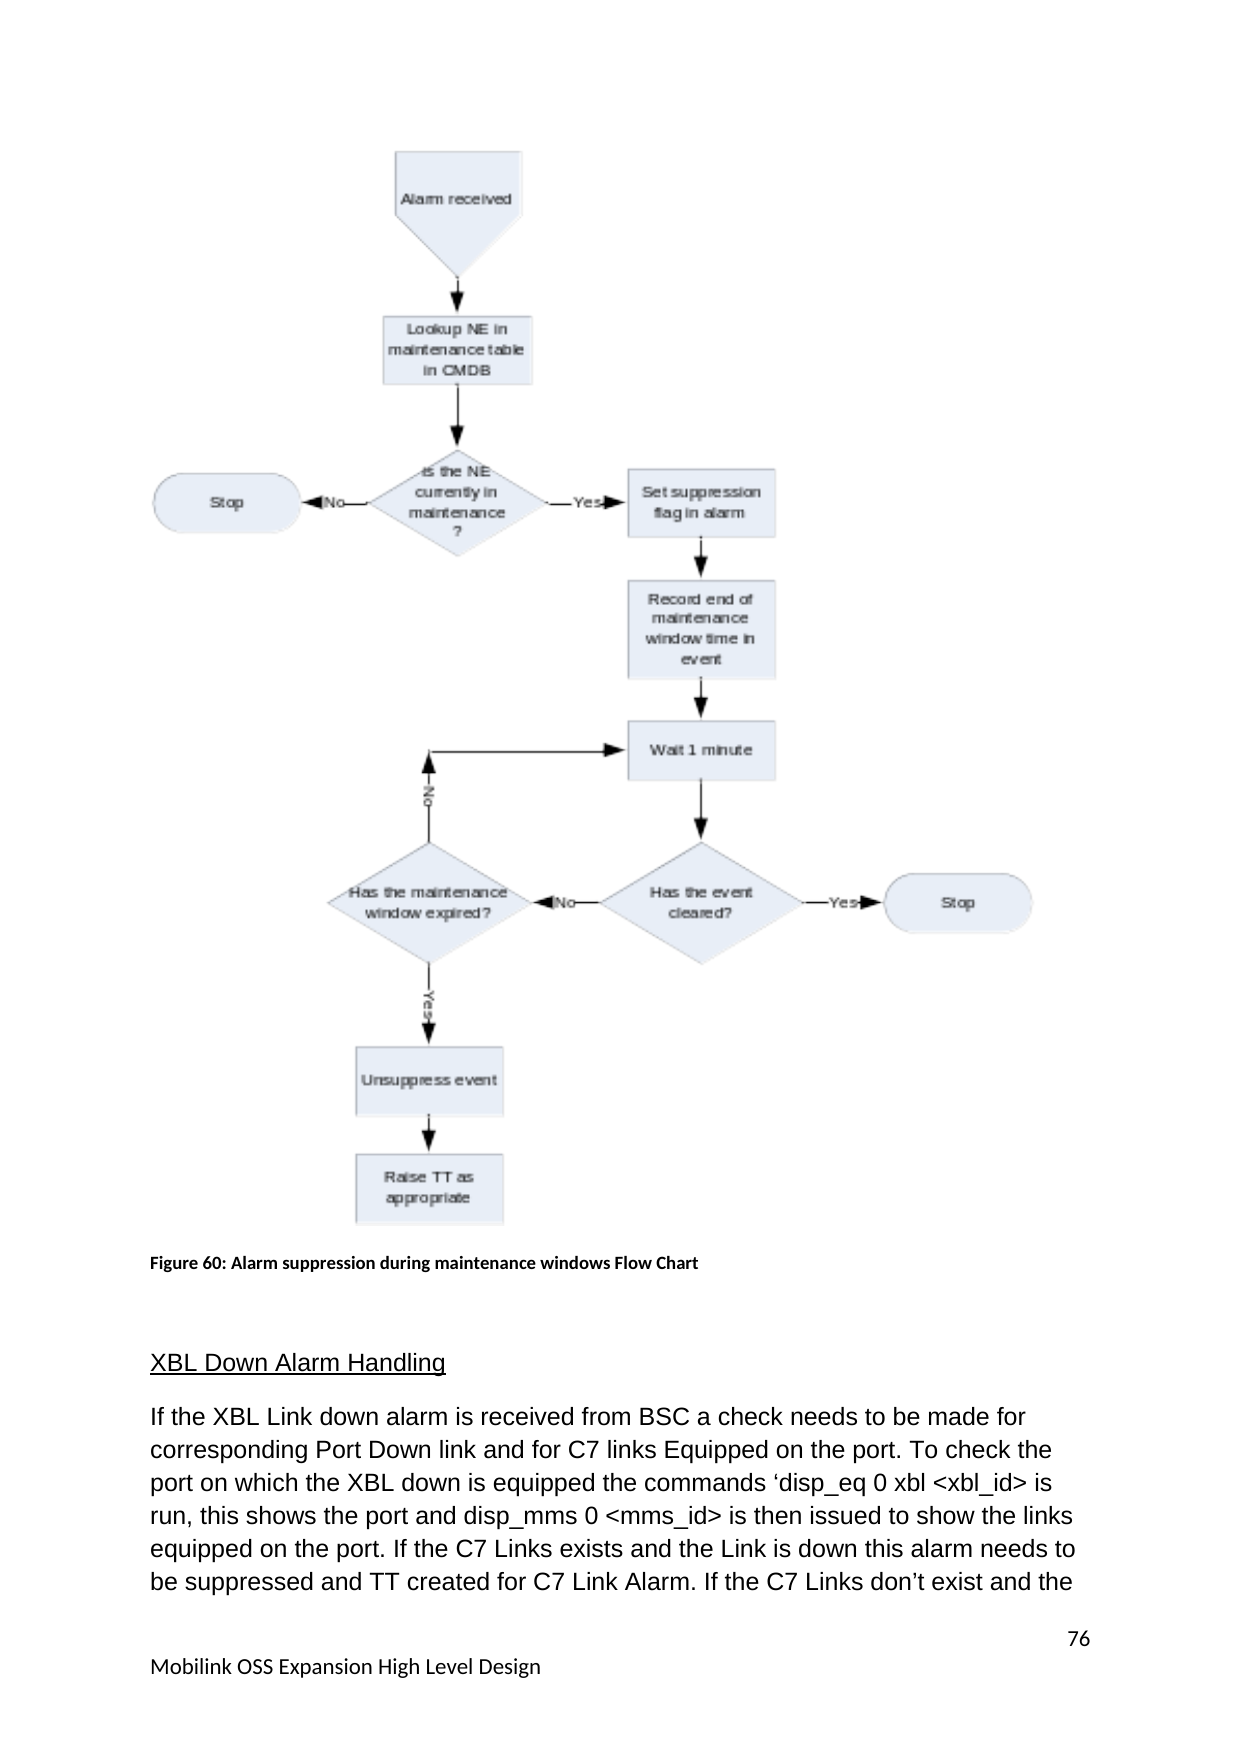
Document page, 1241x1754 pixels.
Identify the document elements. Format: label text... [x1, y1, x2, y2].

text Figure 60: Alarm suppression during maintenance windows Flow Chart [150, 1251, 1090, 1274]
text XBL Down Alarm Handling [150, 1348, 1090, 1377]
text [150, 1402, 1090, 1596]
